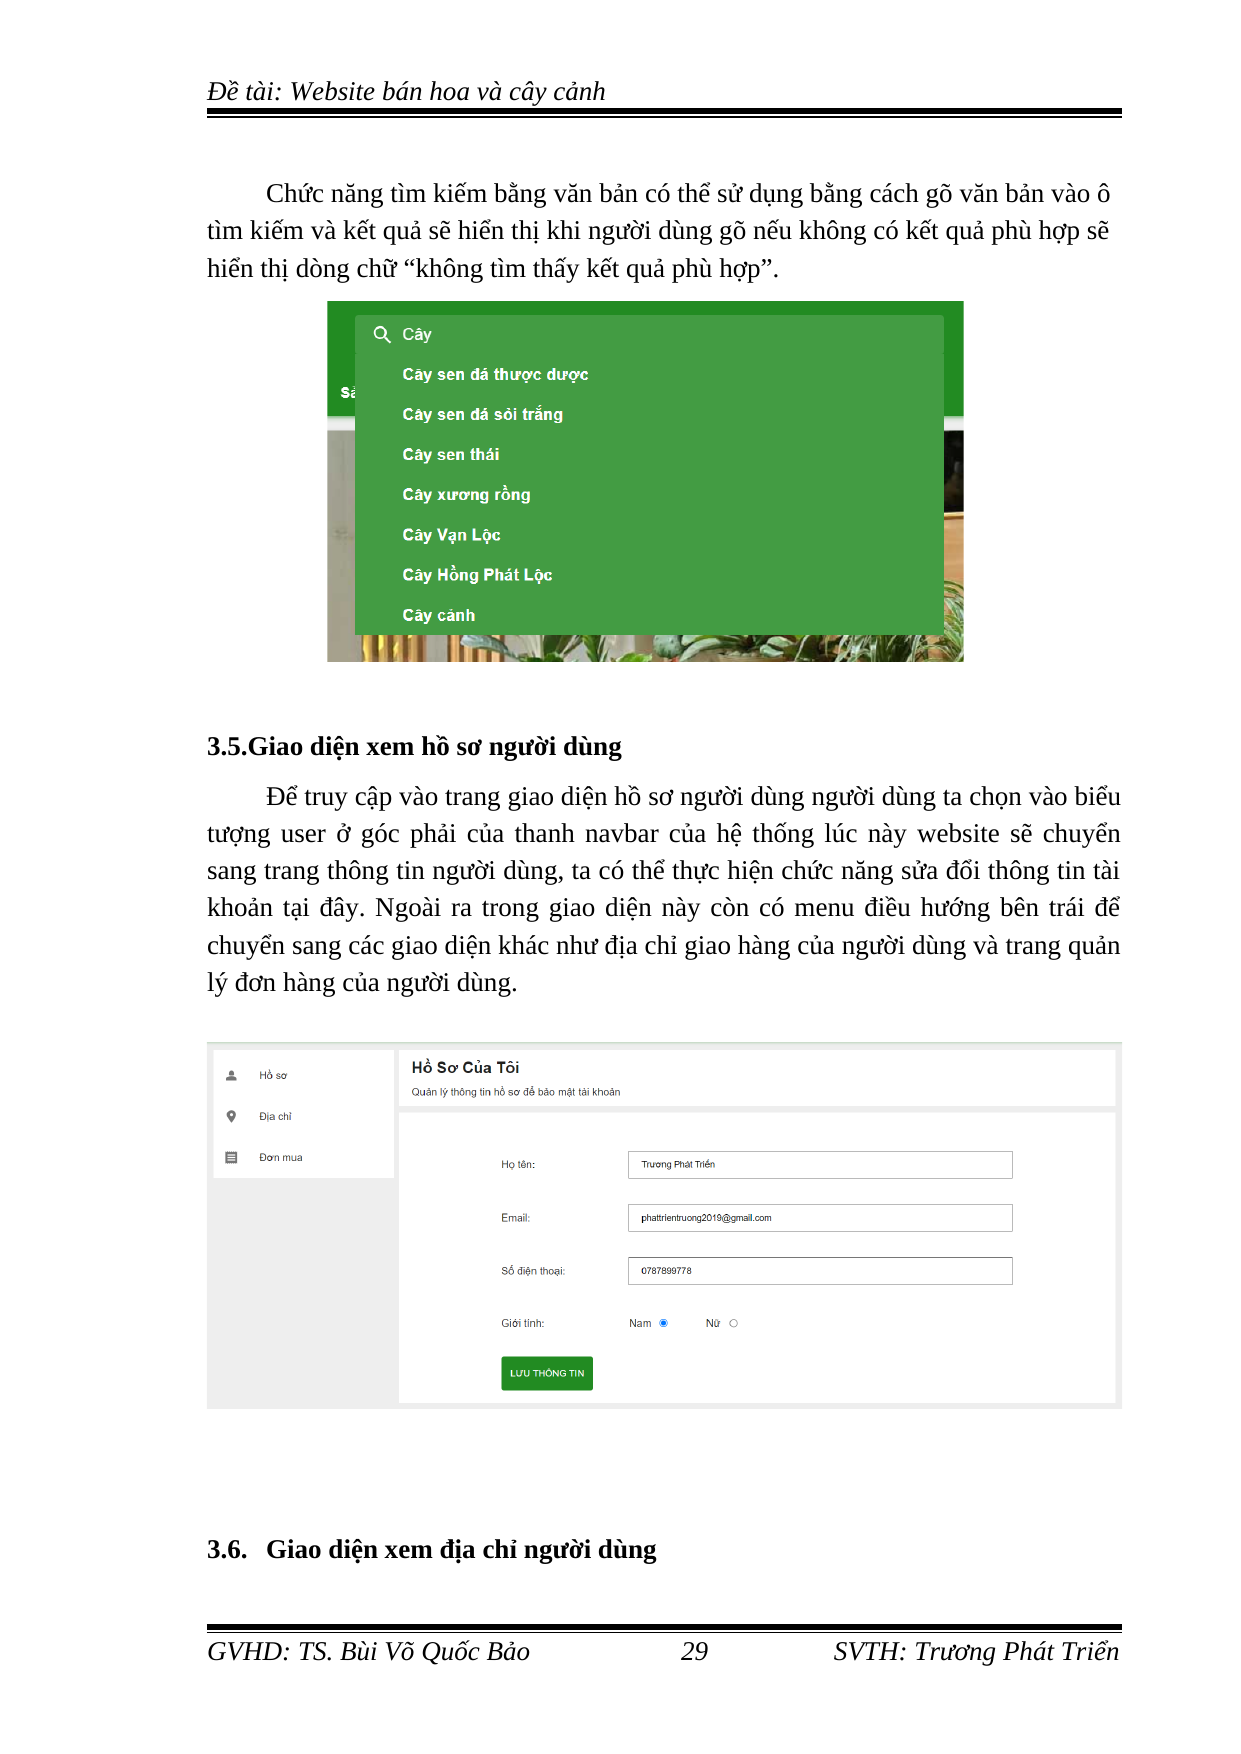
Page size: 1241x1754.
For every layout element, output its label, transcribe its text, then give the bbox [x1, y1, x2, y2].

text 3.6. Giao diện xem địa chỉ người dùng [207, 1533, 1122, 1564]
picture [206, 1042, 1123, 1409]
text 3.5.Giao diện xem hồ sơ người dùng [207, 730, 1122, 761]
text Để truy cập vào trang giao diện hồ sơ người dùng người dùng ta chọn vào biểu tượng user ở góc phải của thanh navbar của hệ thống lúc này website sẽ chuyển sang trang thông tin người dùng, ta có thể thực hiện chức năng sửa đổi thông tin tài khoản tại đây. Ngoài ra trong giao diện này còn có menu điều hướng bên trái để chuyển sang các giao diện khác như địa chỉ giao hàng của người dùng và trang quản lý đơn hàng của người dùng. [207, 779, 1122, 997]
picture [327, 301, 964, 662]
text Chức năng tìm kiếm bằng văn bản có thể sử dụng bằng cách gõ văn bản vào ô tìm kiếm và kết quả sẽ hiển thị khi người dùng gõ nếu không có kết quả phù hợp sẽ hiển thị dòng chữ “không tìm thấy kết quả phù hợp”. [207, 177, 1122, 283]
